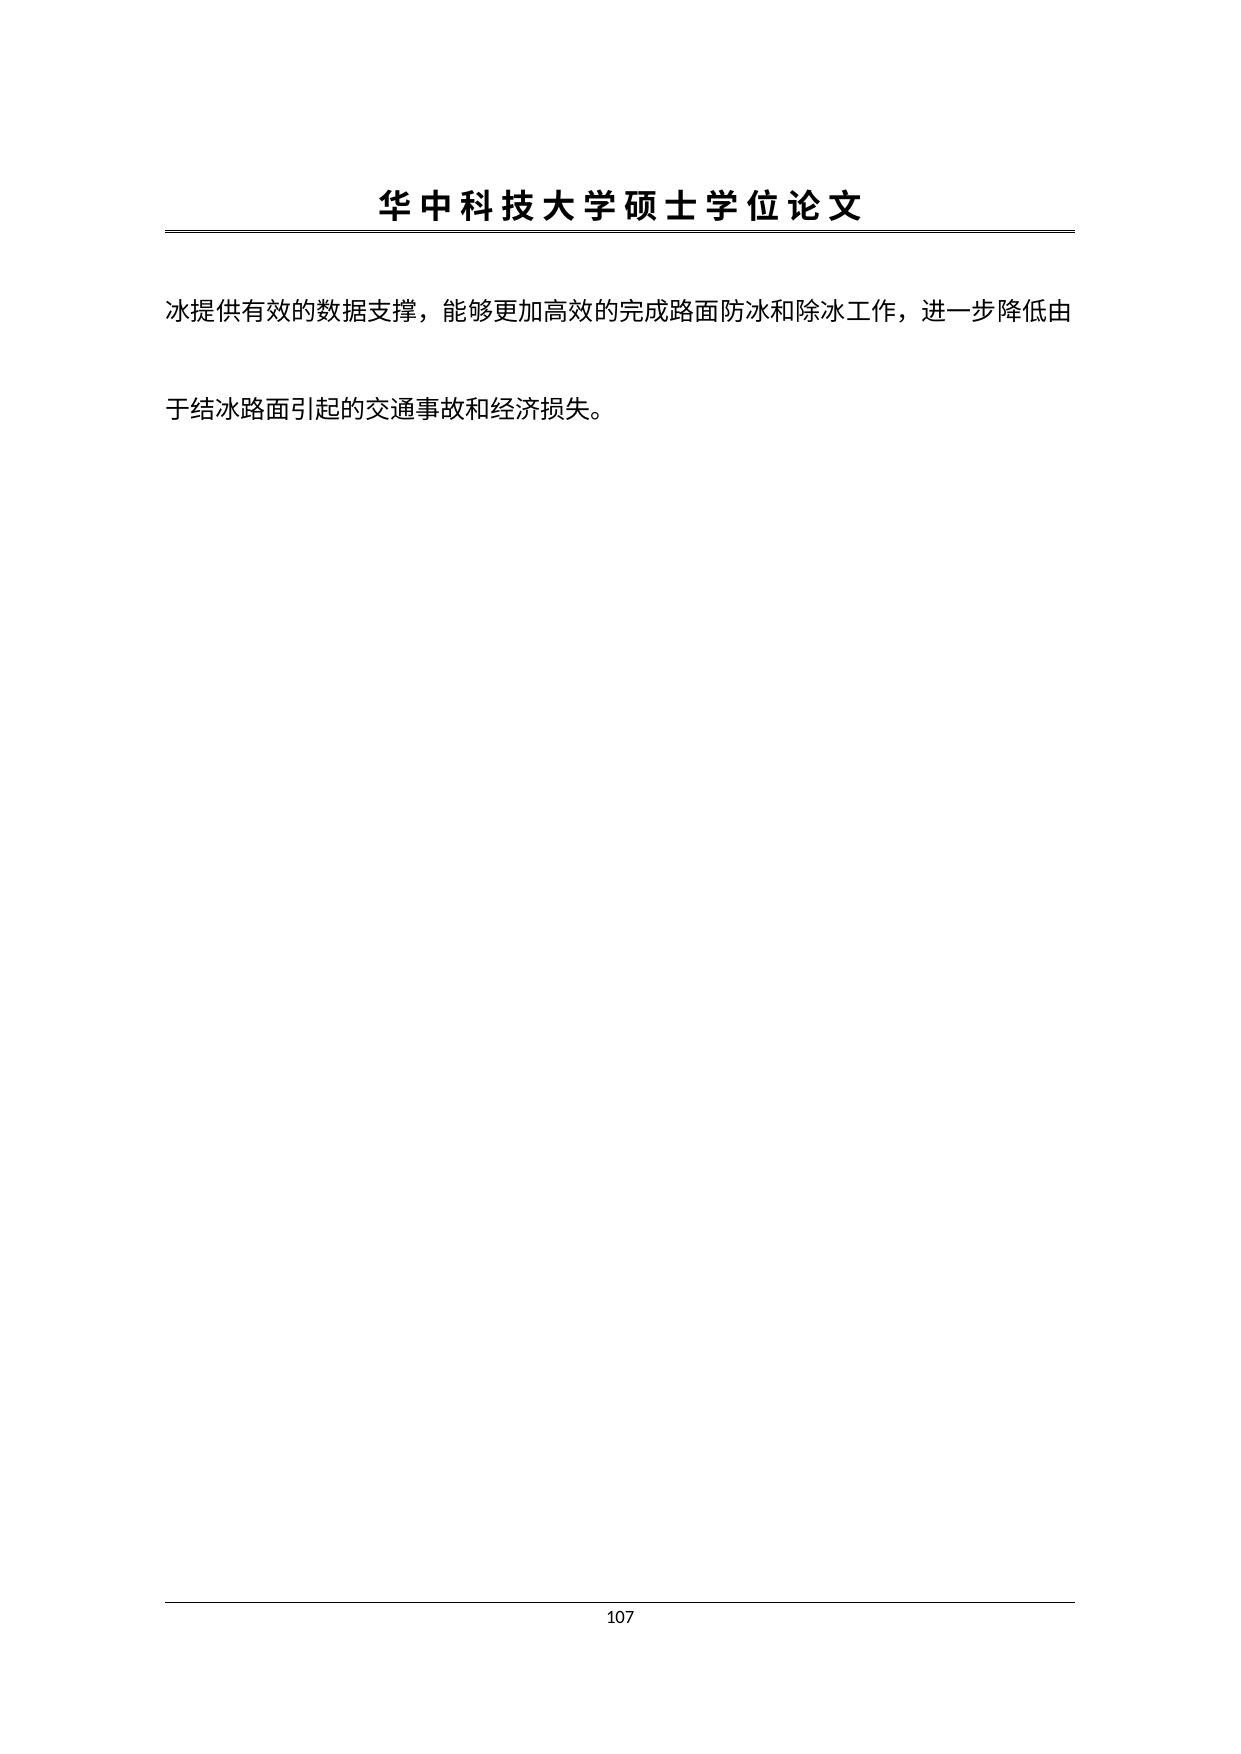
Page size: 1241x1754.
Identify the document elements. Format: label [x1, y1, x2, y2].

text [165, 277, 1075, 440]
